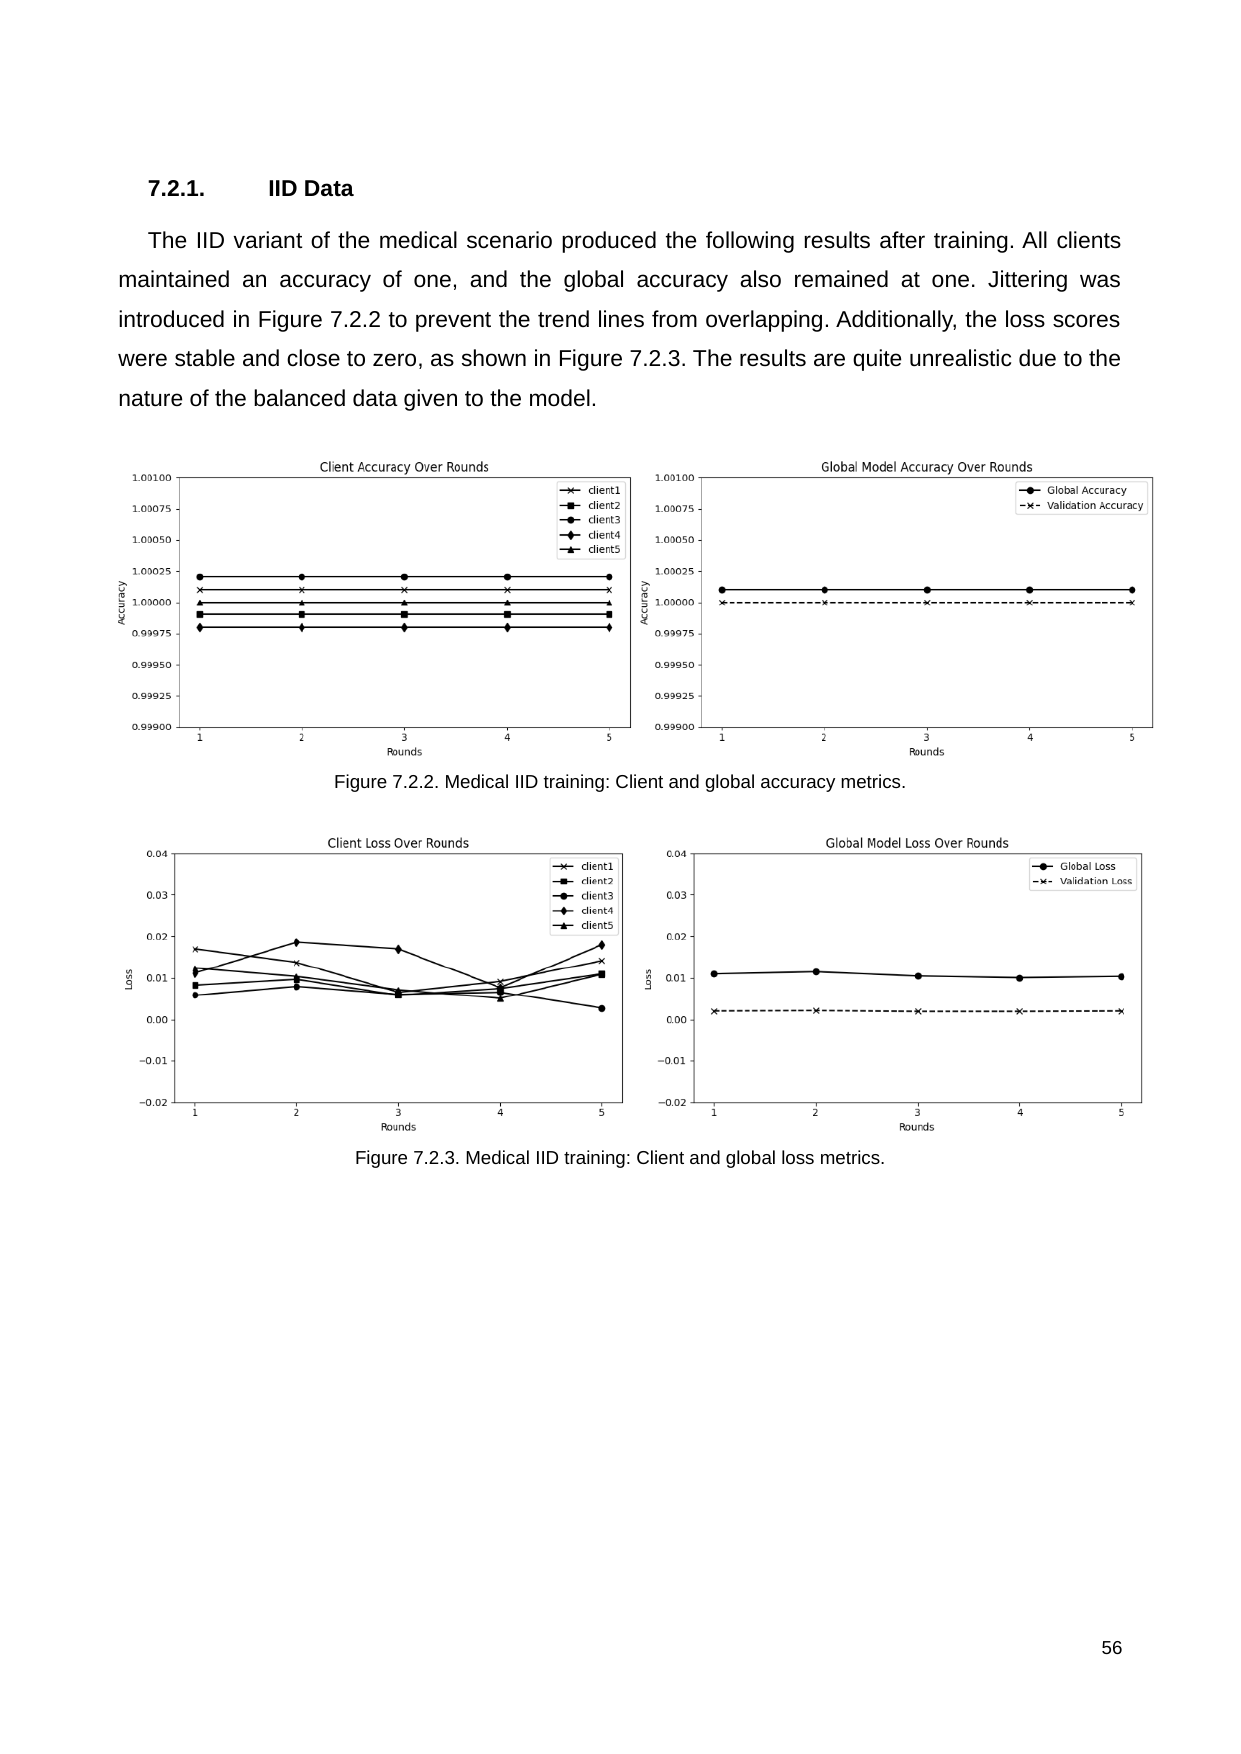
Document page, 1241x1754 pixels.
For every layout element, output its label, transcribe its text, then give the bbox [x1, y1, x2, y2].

picture [118, 828, 1149, 1136]
text The IID variant of the medical scenario produced the following results after training. All clients maintained an accuracy of one, and the global accuracy also remained at one. Jittering was introduced in Figure 7.2.2 to prevent the trend lines from overlapping. Additionally, the loss scores were stable and close to zero, as shown in Figure 7.2.3. The results are quite unrealistic due to the nature of the balanced data given to the model. [118, 227, 1122, 411]
text Figure 7.2.2. Medical IID training: Client and global accuracy metrics. [118, 760, 1122, 792]
subtitle 7.2.1. IID Data [148, 175, 1122, 202]
text Figure 7.2.3. Medical IID training: Client and global loss metrics. [118, 1136, 1122, 1168]
picture [118, 449, 1163, 760]
